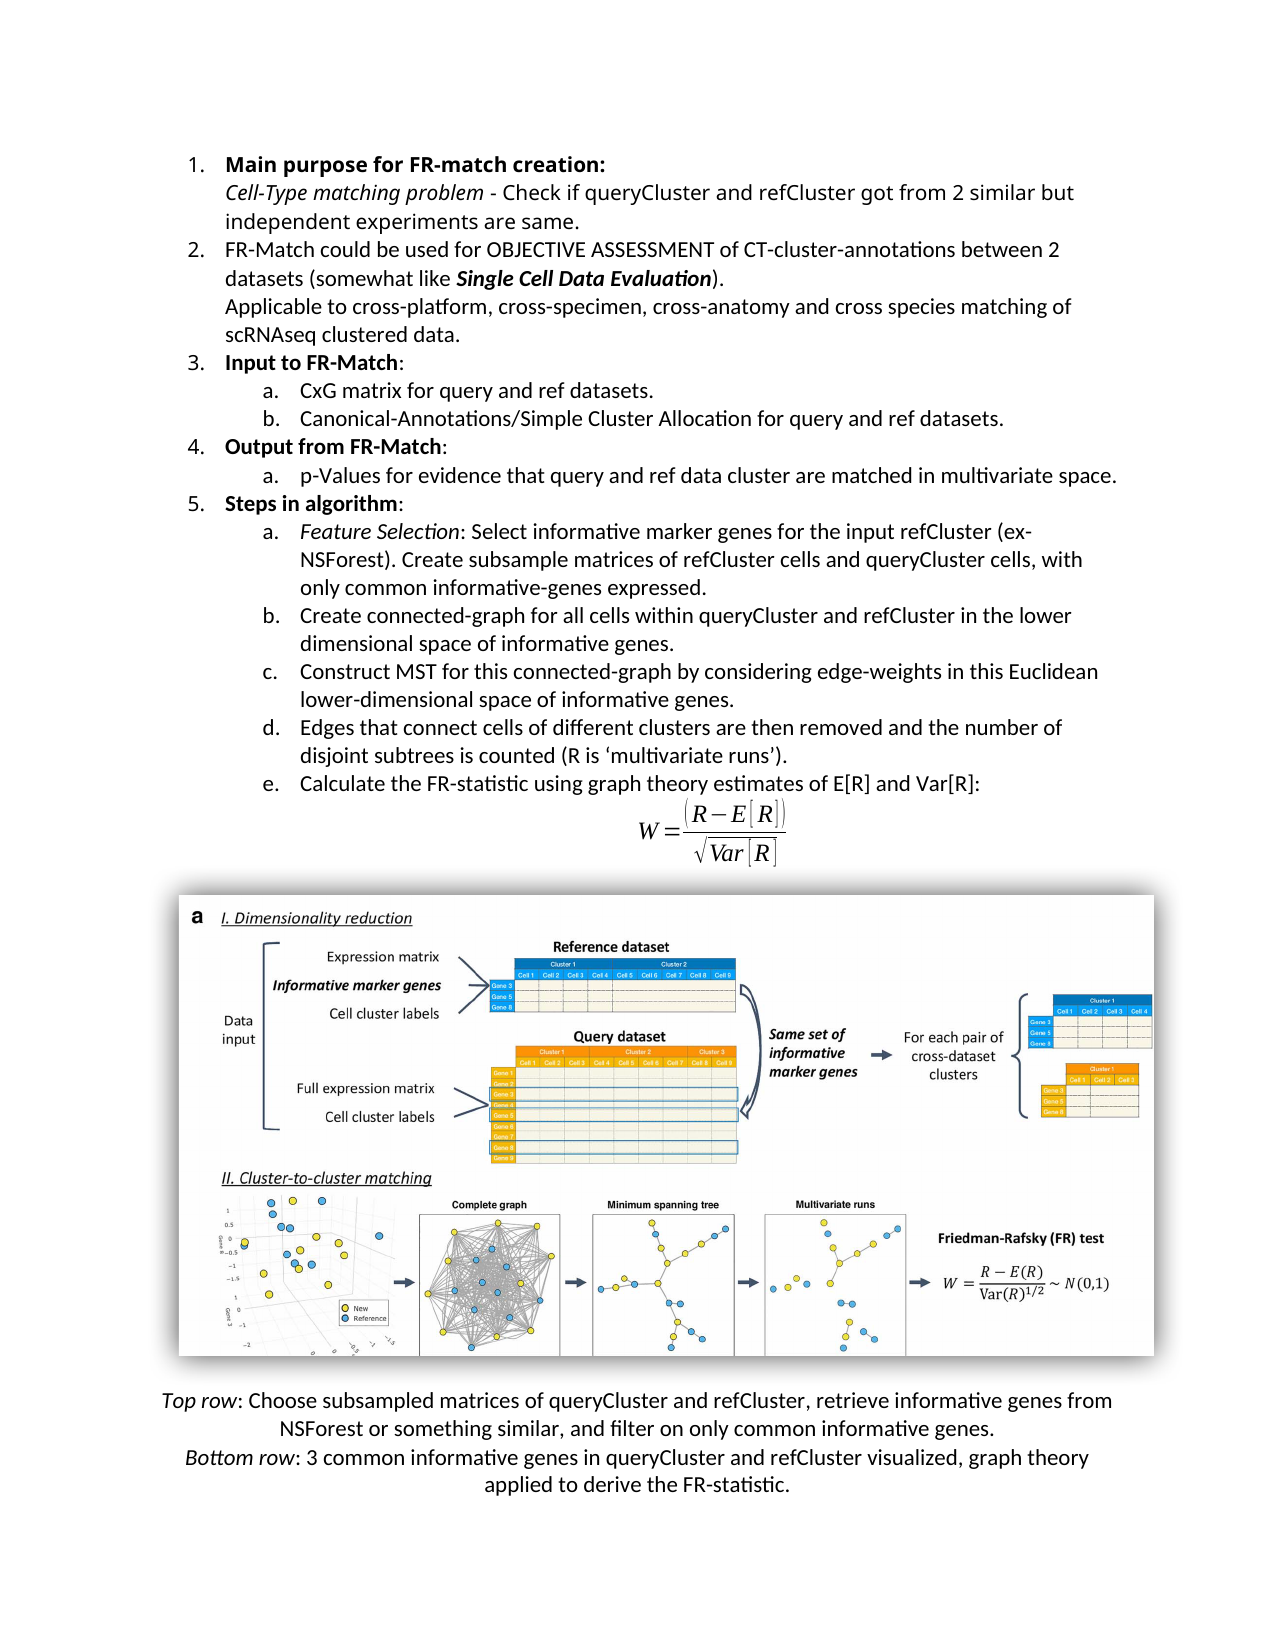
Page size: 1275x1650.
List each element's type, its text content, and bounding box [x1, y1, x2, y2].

list Calculate the FR-statistic using graph theory estimates of E[R] and Var[R]: [262, 769, 1125, 797]
list Feature Selection: Select informative marker genes for the input refCluster (ex- NSForest). Create subsample matrices of refCluster cells and queryCluster cells, with only common informative-genes expressed. [262, 517, 1125, 601]
list Construct MST for this connected-graph by considering edge-weights in this Euclidean lower-dimensional space of informative genes. [262, 657, 1125, 713]
list CxG matrix for query and ref datasets. [262, 376, 1125, 404]
list Output from FR-Match: [187, 432, 1125, 461]
list FR-Match could be used for OBJECTIVE ASSESSMENT of CT-cluster-annotations between 2 datasets (somewhat like Single Cell Data Evaluation). [187, 235, 1125, 292]
list Applicable to cross-platform, cross-specimen, cross-anatomy and cross species matching of scRNAseq clustered data. [225, 292, 1125, 348]
list p-Values for evidence that query and ref data cluster are matched in multivariate space. [262, 461, 1125, 489]
list Main purpose for FR-match creation: [187, 150, 1125, 178]
text Top row: Choose subsampled matrices of queryCluster and refCluster, retrieve informative genes from NSForest or something similar, and filter on only common informative genes. Bottom row: 3 common informative genes in queryCluster and refCluster visualized, graph theory applied to derive the FR-statistic. [150, 868, 1125, 1499]
list Edges that connect cells of different clusters are then removed and the number of disjoint subtrees is counted (R is ‘multivariate runs’). [262, 713, 1125, 769]
list Cell-Type matching problem - Check if queryCluster and refCluster got from 2 similar but independent experiments are same. [225, 178, 1125, 235]
list Create connected-graph for all cells within queryCluster and refCluster in the lower dimensional space of informative genes. [262, 601, 1125, 657]
list Canonical-Annotations/Simple Cluster Allocation for query and ref datasets. [262, 404, 1125, 432]
list Steps in algorithm: [187, 489, 1125, 517]
list Input to FR-Match: [187, 348, 1125, 376]
